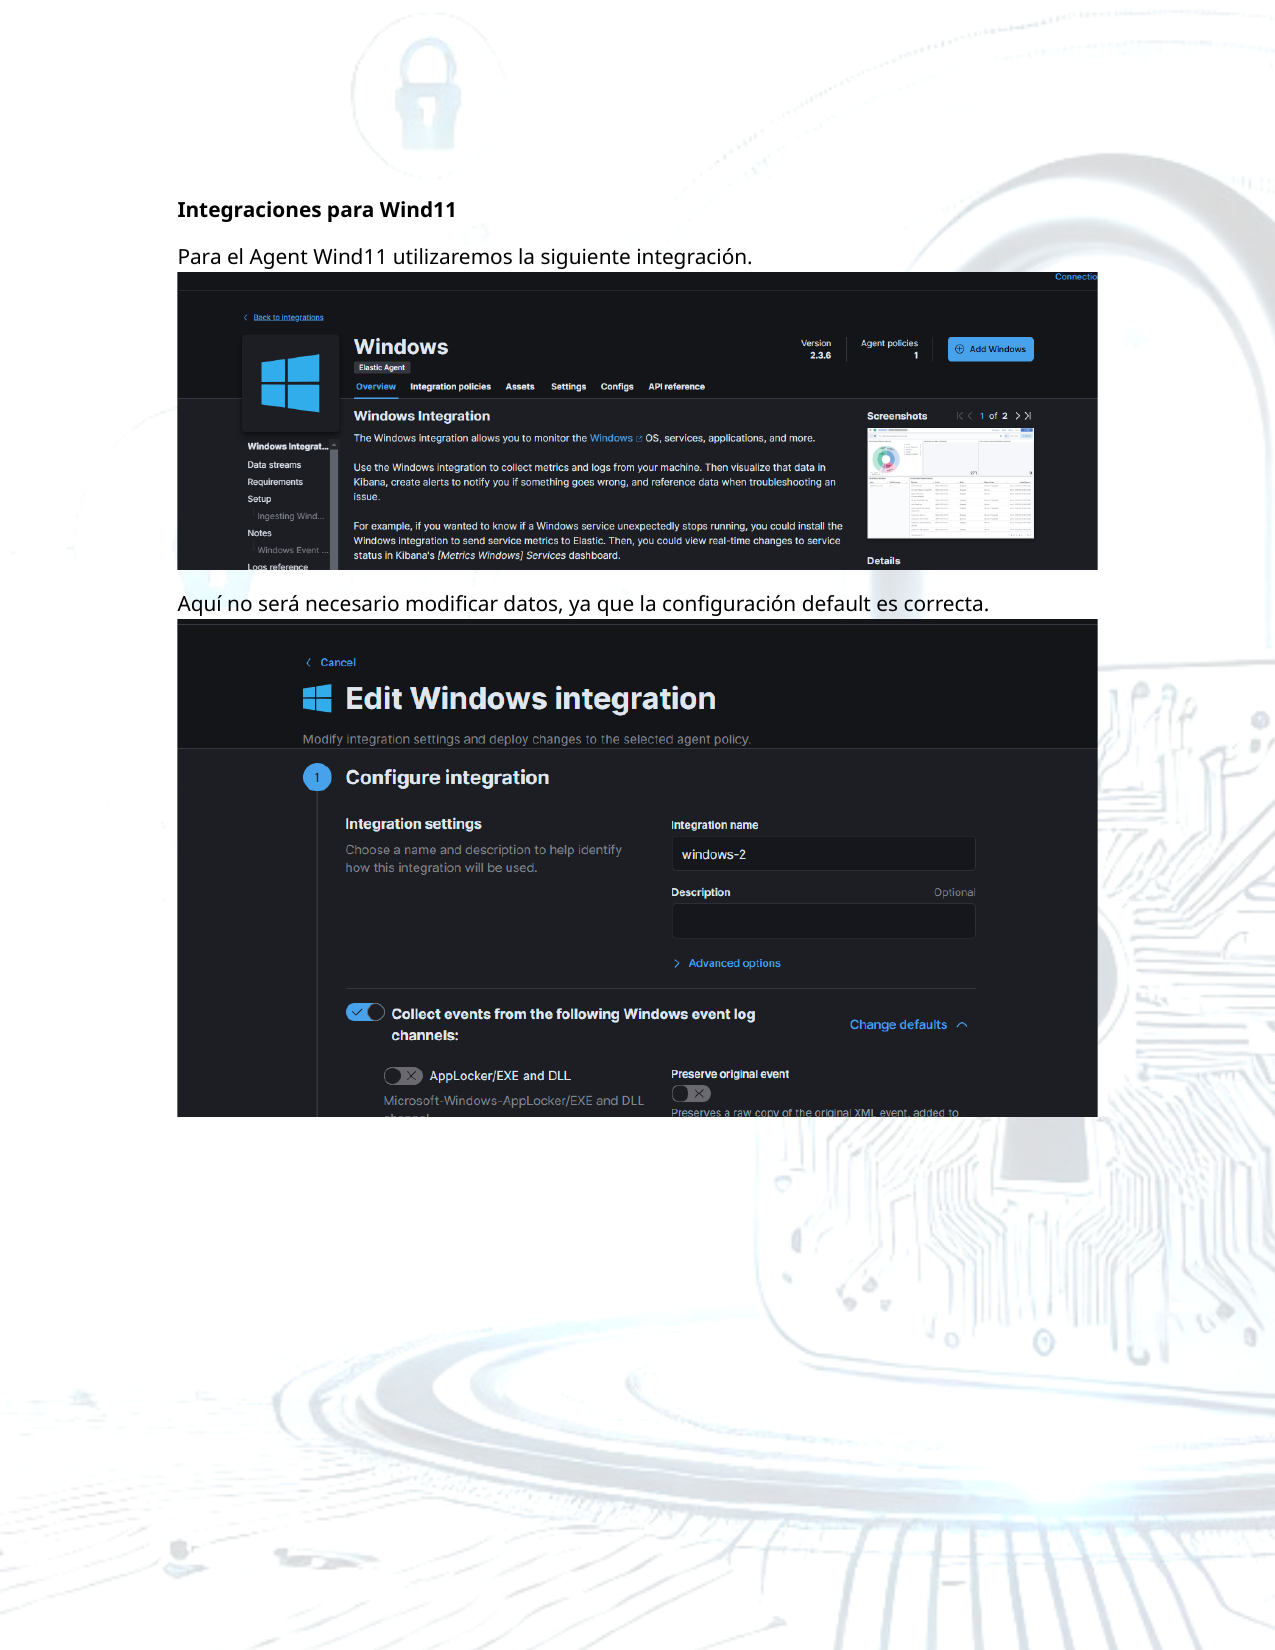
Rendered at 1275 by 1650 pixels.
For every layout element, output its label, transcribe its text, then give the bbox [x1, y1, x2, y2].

picture [177, 619, 1098, 1117]
text Para el Agent Wind11 utilizaremos la siguiente integración. [177, 242, 1098, 272]
picture [177, 272, 1098, 570]
text Aquí no será necesario modificar datos, ya que la configuración default es correcta. [177, 589, 1098, 619]
text Integraciones para Wind11 [177, 195, 1098, 223]
